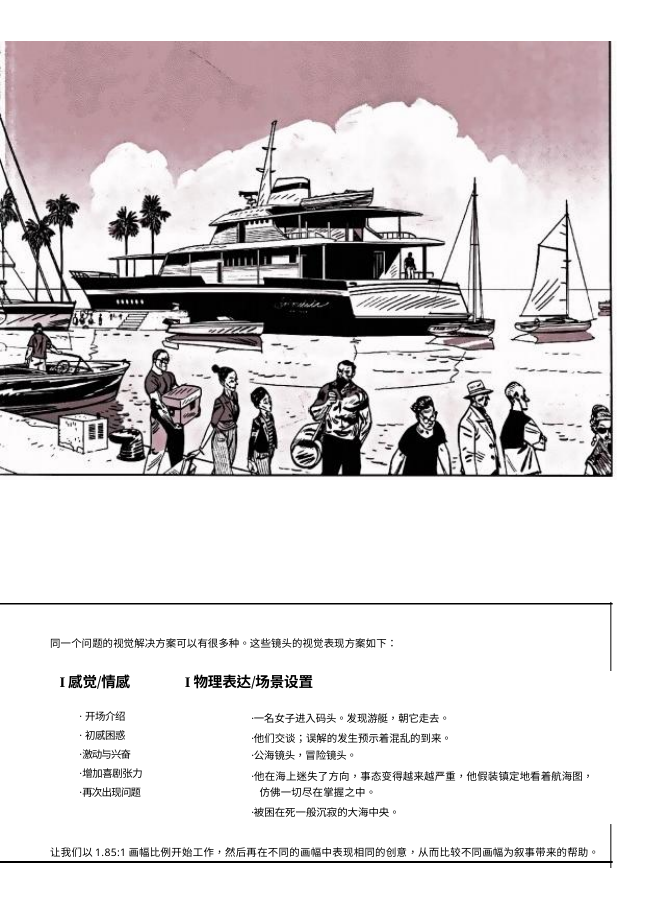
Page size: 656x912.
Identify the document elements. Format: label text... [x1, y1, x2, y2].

text ·一名女子进入码头。发现游艇，朝它走去。 [251, 712, 617, 725]
text · 开场介绍 [79, 710, 200, 723]
picture [0, 602, 613, 671]
text · 初感困惑 [79, 729, 200, 742]
picture [0, 41, 617, 480]
text ·再次出现问题 [79, 786, 200, 799]
text ·他在海上迷失了方向，事态变得越来越严重，他假装镇定地看着航海图， 仿佛一切尽在掌握之中。 [251, 769, 601, 799]
picture [0, 823, 613, 868]
text ·激动与兴奋 [79, 748, 200, 761]
text ·增加喜剧张力 [79, 767, 200, 780]
text I感觉/情感 I物理表达/场景设置 [59, 673, 617, 692]
